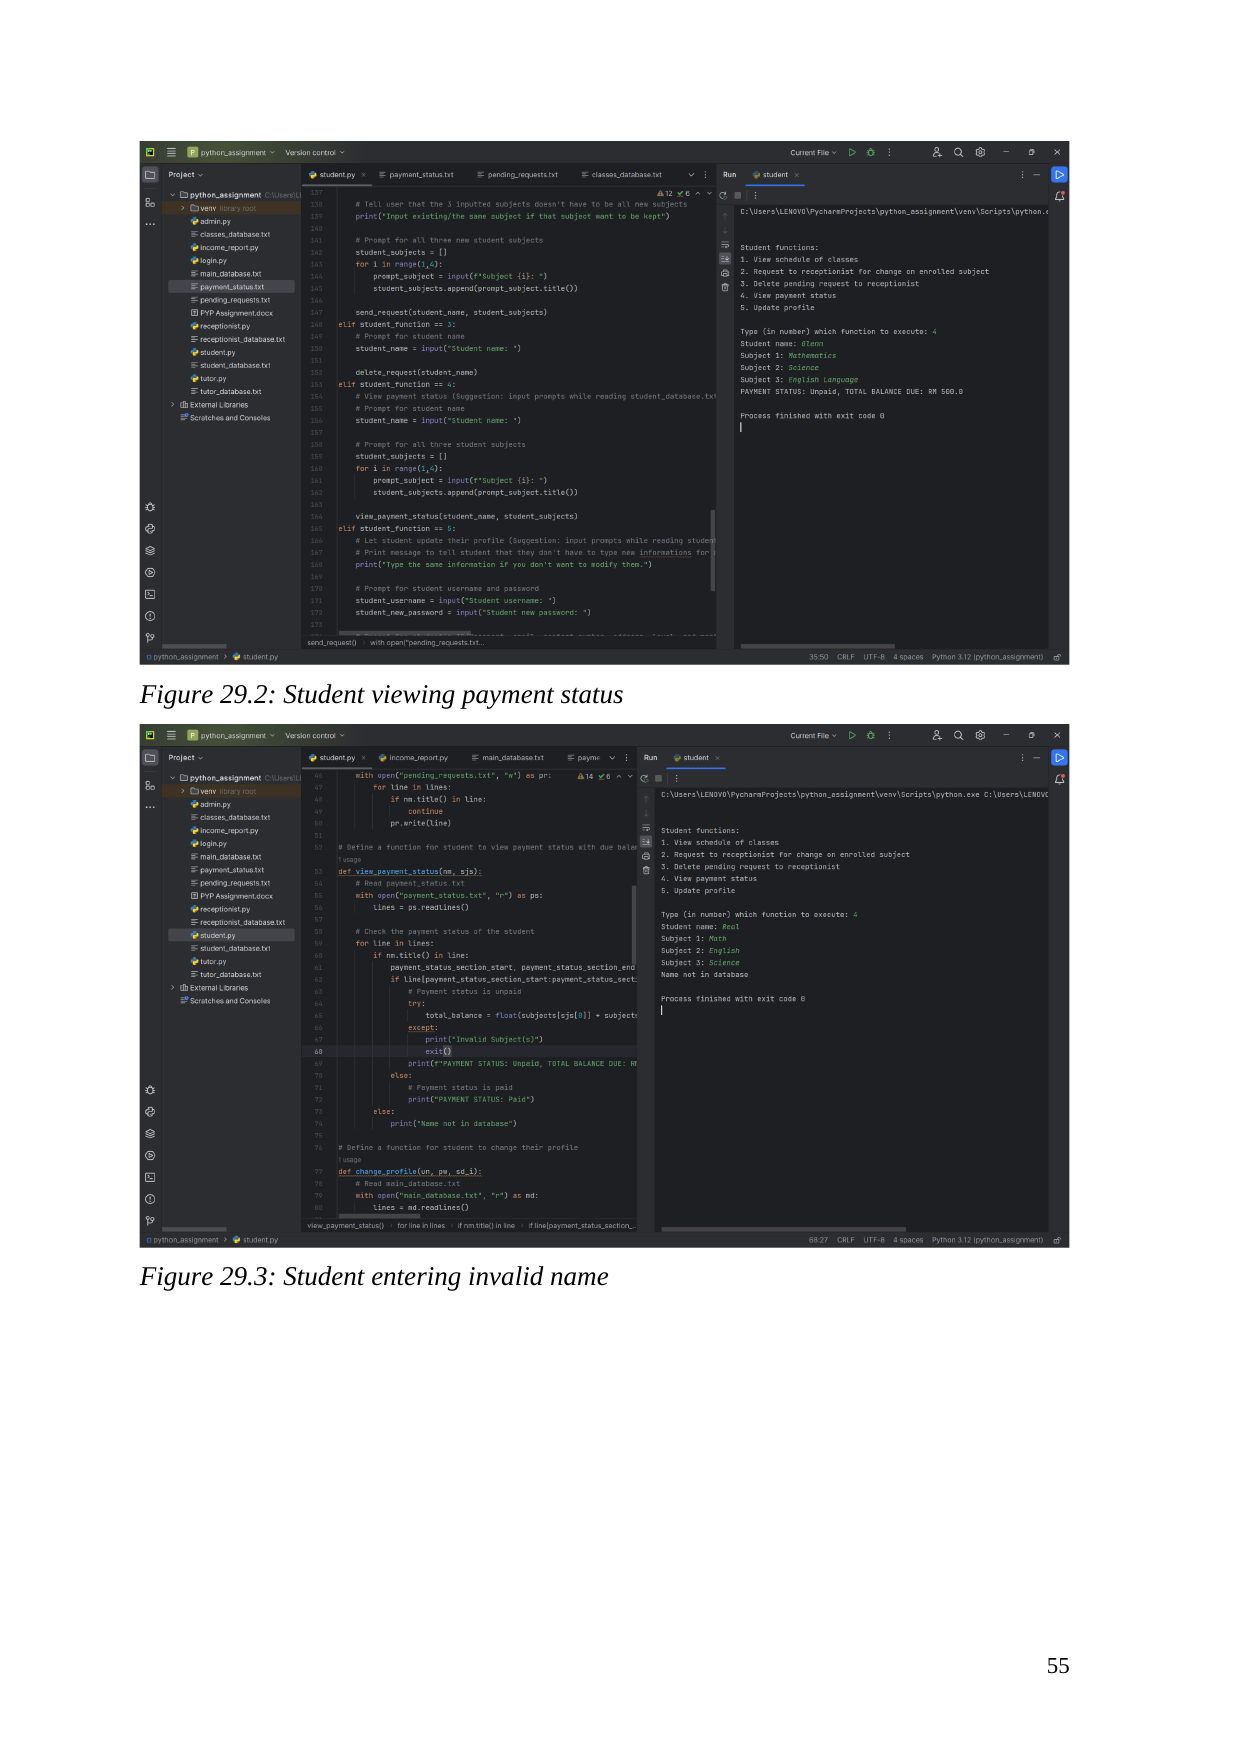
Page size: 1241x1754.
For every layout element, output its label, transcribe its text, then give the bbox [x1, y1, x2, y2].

text Figure 29.2: Student viewing payment status [139, 678, 1069, 709]
picture [139, 141, 1070, 665]
picture [139, 724, 1070, 1248]
text Figure 29.3: Student entering invalid name [139, 1260, 1069, 1292]
